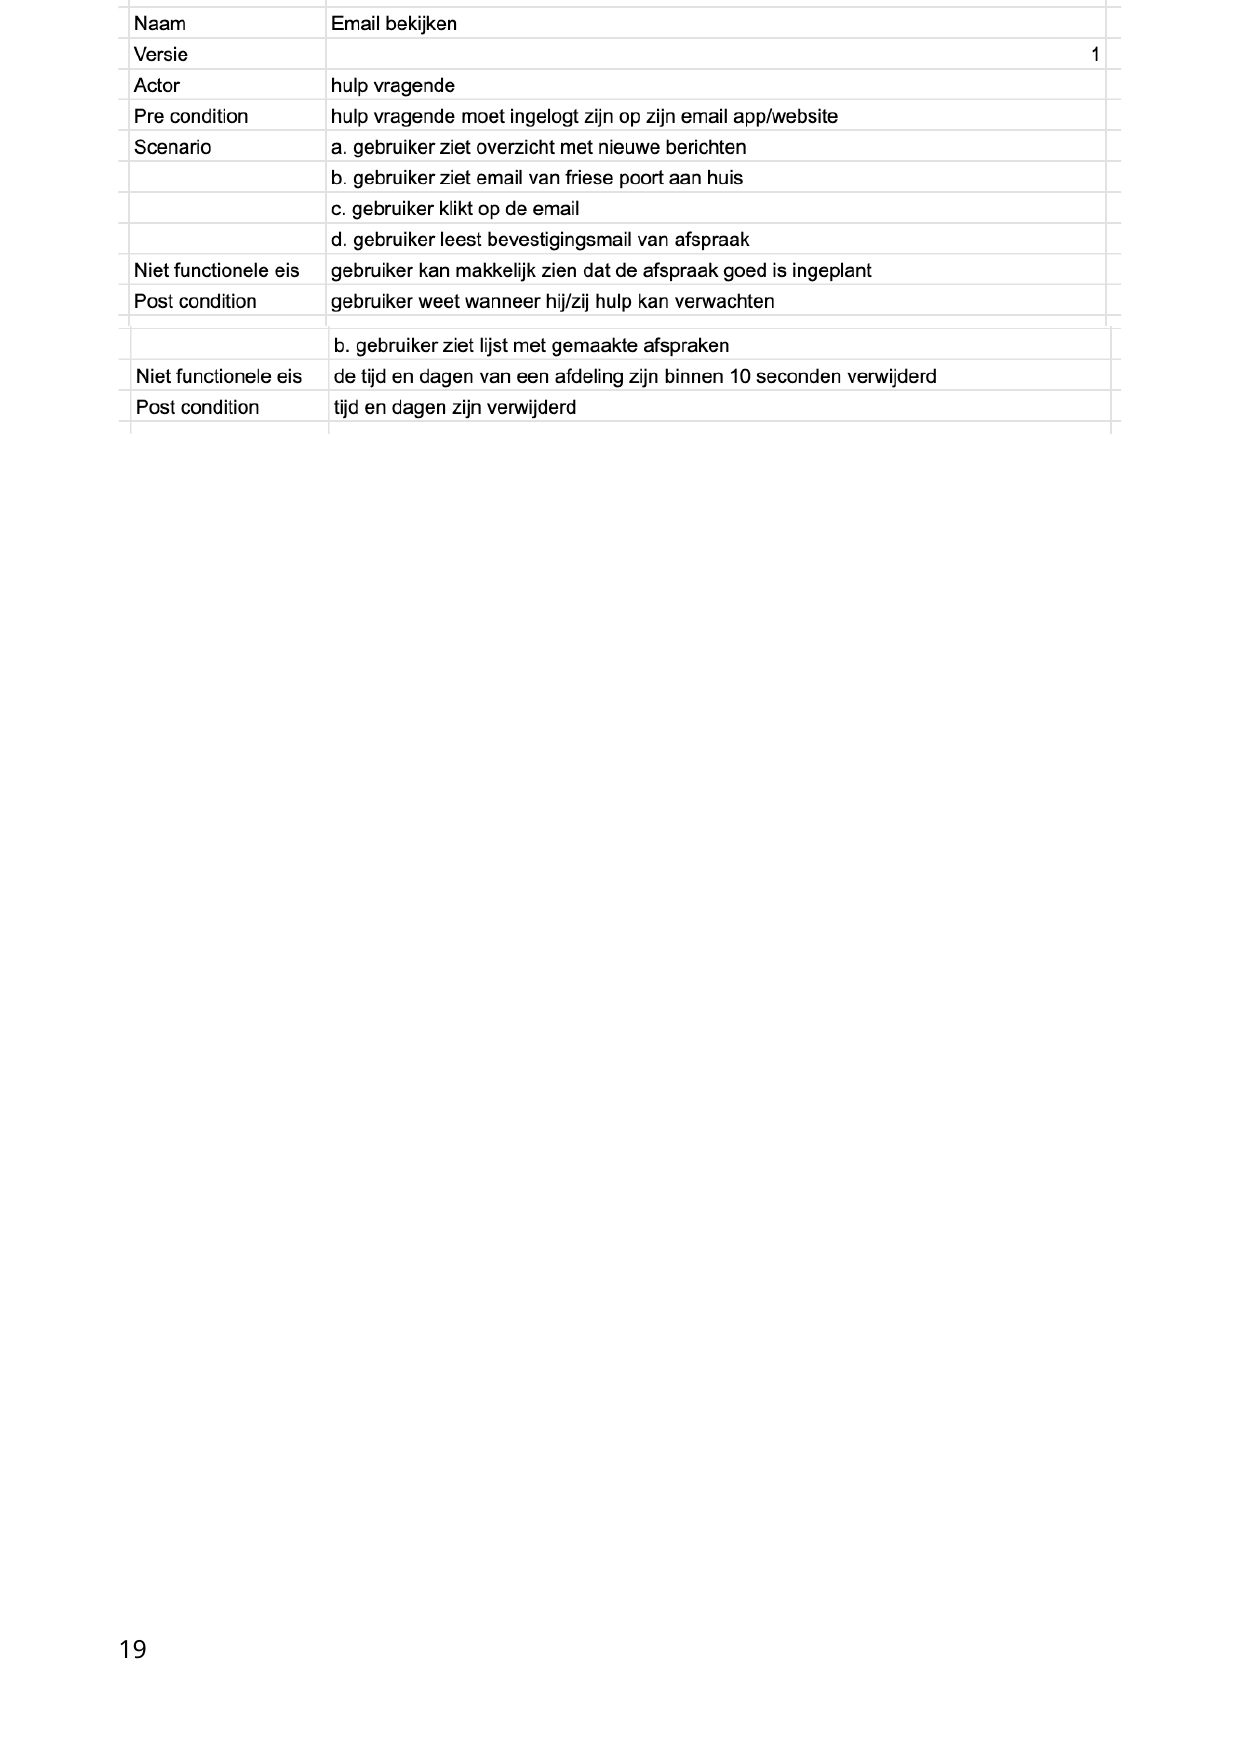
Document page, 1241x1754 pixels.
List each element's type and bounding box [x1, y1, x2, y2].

picture [117, 0, 1122, 434]
